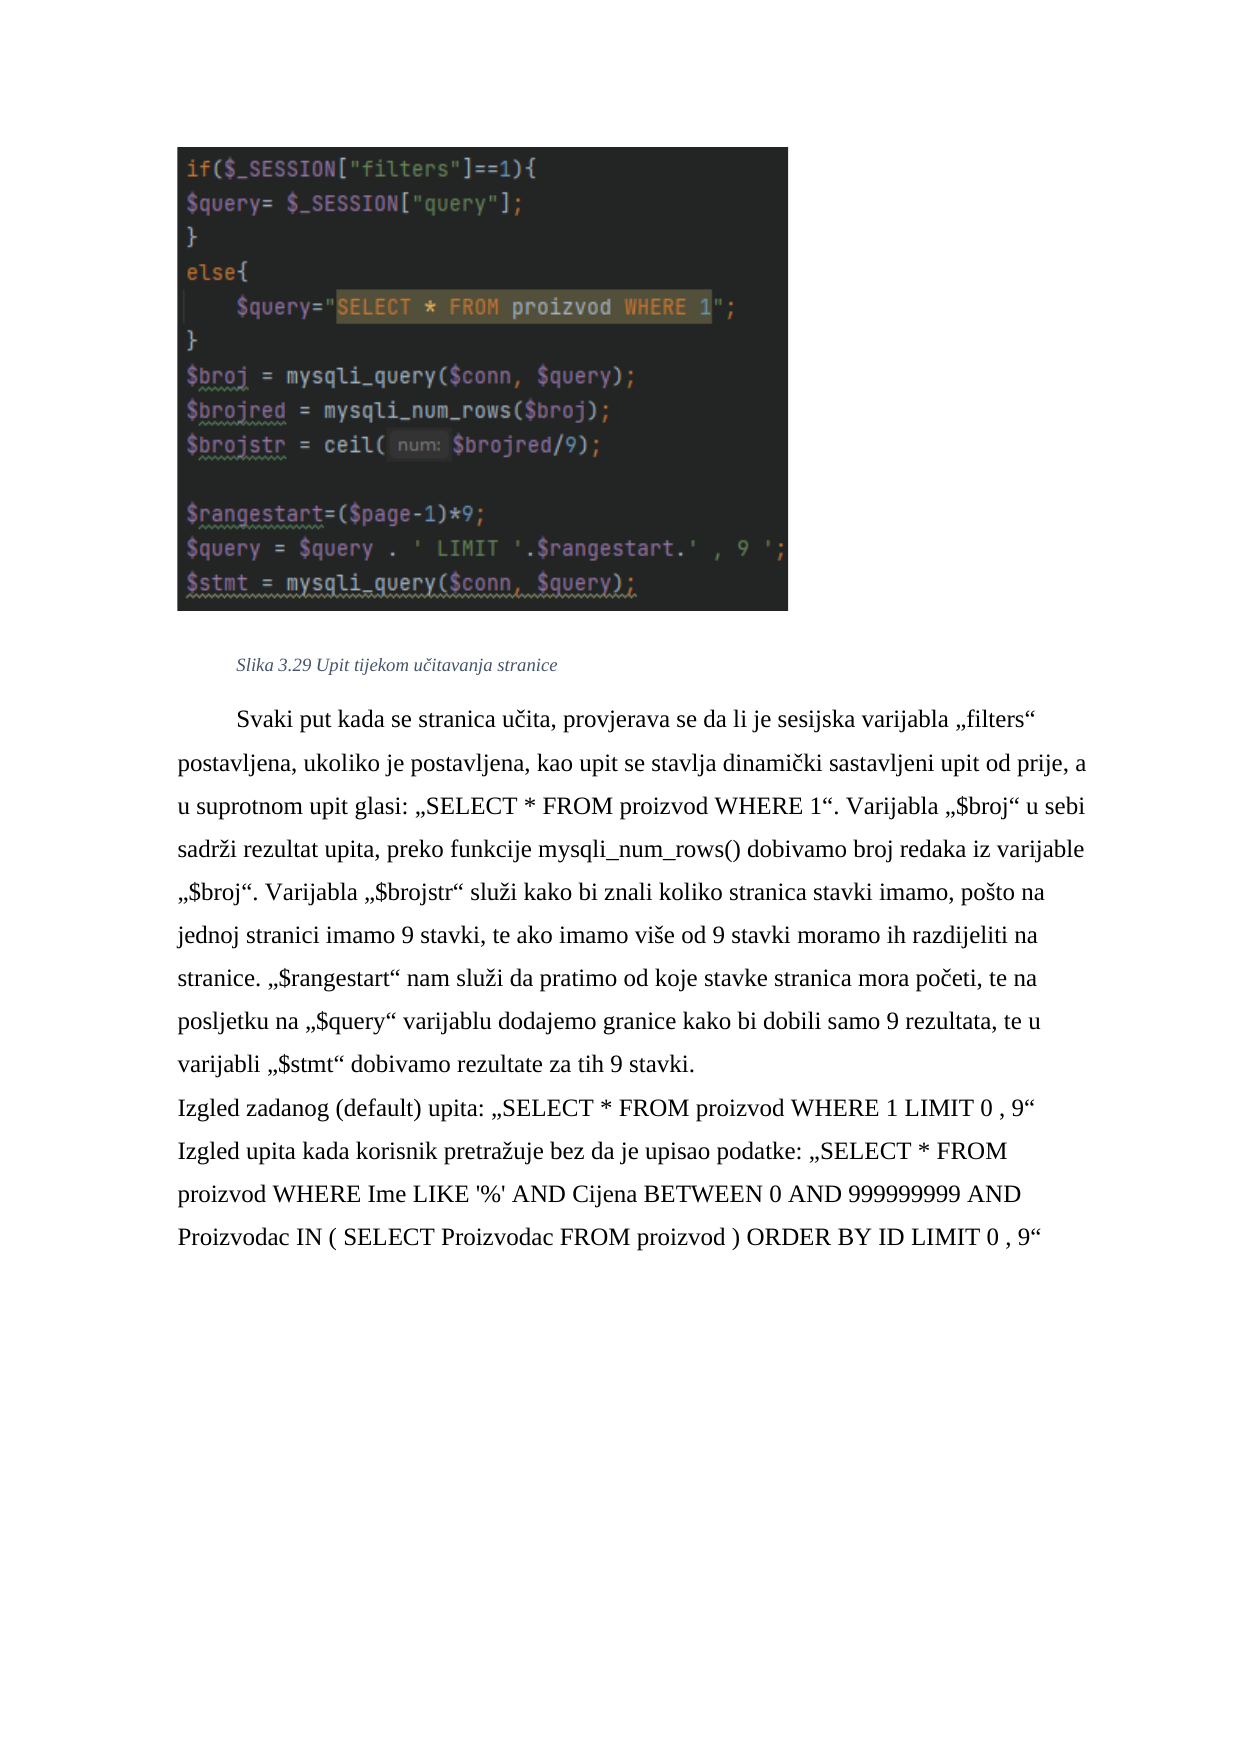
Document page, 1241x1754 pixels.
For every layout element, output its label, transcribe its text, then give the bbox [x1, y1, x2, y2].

text Svaki put kada se stranica učita, provjerava se da li je sesijska varijabla „filters“ postavljena, ukoliko je postavljena, kao upit se stavlja dinamički sastavljeni upit od prije, a u suprotnom upit glasi: „SELECT * FROM proizvod WHERE 1“. Varijabla „$broj“ u sebi sadrži rezultat upita, preko funkcije mysqli_num_rows() dobivamo broj redaka iz varijable „$broj“. Varijabla „$brojstr“ služi kako bi znali koliko stranica stavki imamo, pošto na jednoj stranici imamo 9 stavki, te ako imamo više od 9 stavki moramo ih razdijeliti na stranice. „$rangestart“ nam služi da pratimo od koje stavke stranica mora početi, te na posljetku na „$query“ varijablu dodajemo granice kako bi dobili samo 9 rezultata, te u varijabli „$stmt“ dobivamo rezultate za tih 9 stavki. Izgled zadanog (default) upita: „SELECT * FROM proizvod WHERE 1 LIMIT 0 , 9“ Izgled upita kada korisnik pretražuje bez da je upisao podatke: „SELECT * FROM proizvod WHERE Ime LIKE '%' AND Cijena BETWEEN 0 AND 999999999 AND Proizvodac IN ( SELECT Proizvodac FROM proizvod ) ORDER BY ID LIMIT 0 , 9“ [177, 704, 1092, 1251]
picture [177, 147, 789, 611]
text Slika 3.29 Upit tijekom učitavanja stranice [177, 654, 1092, 675]
